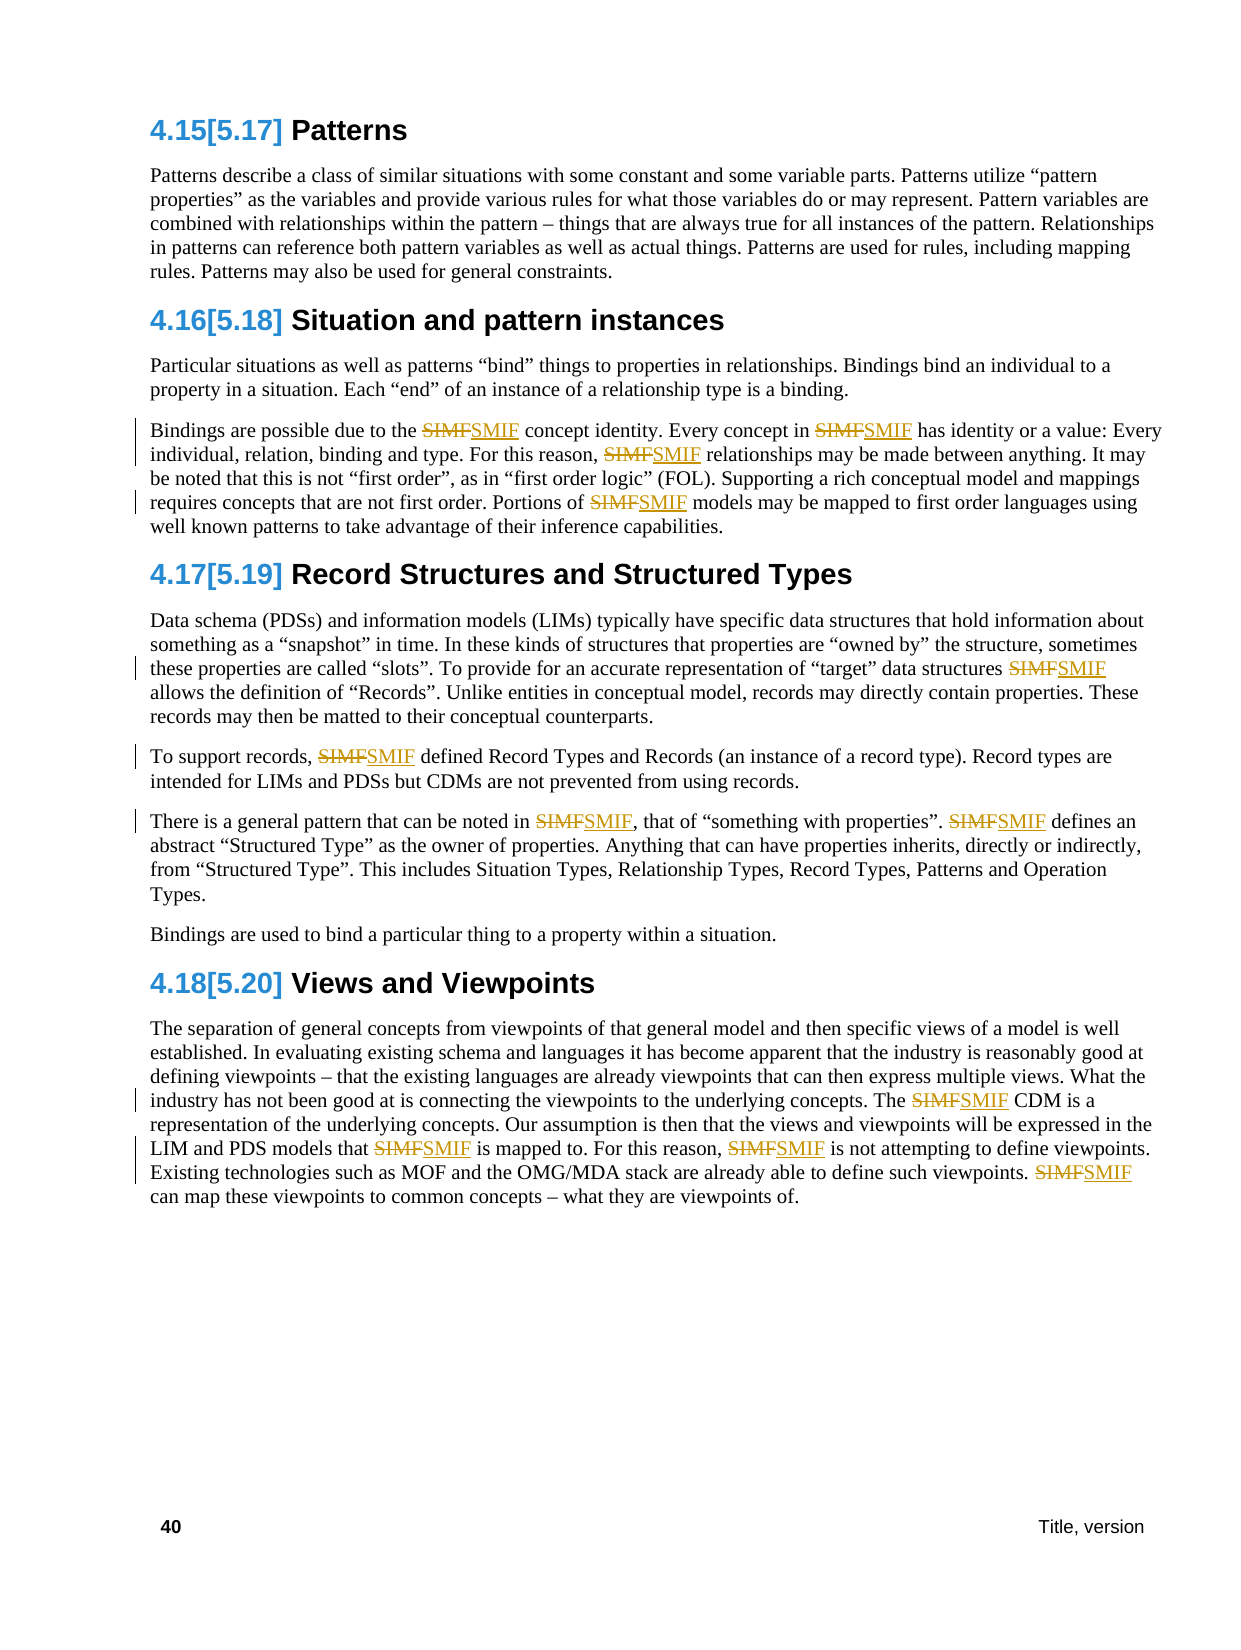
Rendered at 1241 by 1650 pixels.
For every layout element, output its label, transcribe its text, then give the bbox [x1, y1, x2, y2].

text Particular situations as well as patterns “bind” things to properties in relationships. Bindings bind an individual to a property in a situation. Each “end” of an instance of a relationship type is a binding. [150, 353, 1165, 401]
text To support records, defined Record Types and Records (an instance of a record type). Record types are intended for LIMs and PDSs but CDMs are not prevented from using records. [150, 744, 1165, 793]
text The separation of general concepts from viewpoints of that general model and then specific views of a model is well established. In evaluating existing schema and languages it has become apparent that the industry is reasonably good at defining viewpoints – that the existing languages are already viewpoints that can then express multiple views. What the industry has not been good at is connecting the viewpoints to the underlying concepts. The CDM is a representation of the underlying concepts. Our assumption is then that the views and viewpoints will be expressed in the LIM and PDS models that is mapped to. For this reason, is not attempting to define viewpoints. Existing technologies such as MOF and the OMG/MDA stack are already able to define such viewpoints. can map these viewpoints to common concepts – what they are viewpoints of. [150, 1016, 1165, 1208]
text Patterns describe a class of similar situations with some constant and some variable parts. Patterns utilize “pattern properties” as the variables and provide various rules for what those variables do or may represent. Pattern variables are combined with relationships within the pattern – things that are always true for all instances of the pattern. Relationships in patterns can reference both pattern variables as well as actual things. Patterns are used for rules, including mapping rules. Patterns may also be used for general constraints. [150, 163, 1165, 283]
subtitle Patterns [150, 112, 1165, 146]
text Bindings are possible due to the concept identity. Every concept in has identity or a value: Every individual, relation, binding and type. For this reason, relationships may be made between anything. It may be noted that this is not “first order”, as in “first order logic” (FOL). Supporting a rich conceptual model and mappings requires concepts that are not first order. Portions of models may be mapped to first order languages using well known patterns to take advantage of their inference capabilities. [150, 417, 1165, 538]
text There is a general pattern that can be noted in , that of “something with properties”. defines an abstract “Structured Type” as the owner of properties. Anything that can have properties inherits, directly or indirectly, from “Structured Type”. This includes Situation Types, Relationship Types, Record Types, Patterns and Operation Types. [150, 809, 1165, 906]
subtitle Situation and pattern instances [150, 302, 1165, 336]
subtitle Record Structures and Structured Types [150, 557, 1165, 591]
text Data schema (PDSs) and information models (LIMs) typically have specific data structures that hold information about something as a “snapshot” in time. In these kinds of structures that properties are “owned by” the structure, sometimes these properties are called “slots”. To provide for an accurate representation of “target” data structures allows the definition of “Records”. Unlike entities in conceptual model, records may directly contain properties. These records may then be matted to their conceptual counterparts. [150, 607, 1165, 728]
text Bindings are used to bind a particular thing to a property within a situation. [150, 922, 1165, 946]
subtitle Views and Viewpoints [150, 966, 1165, 999]
